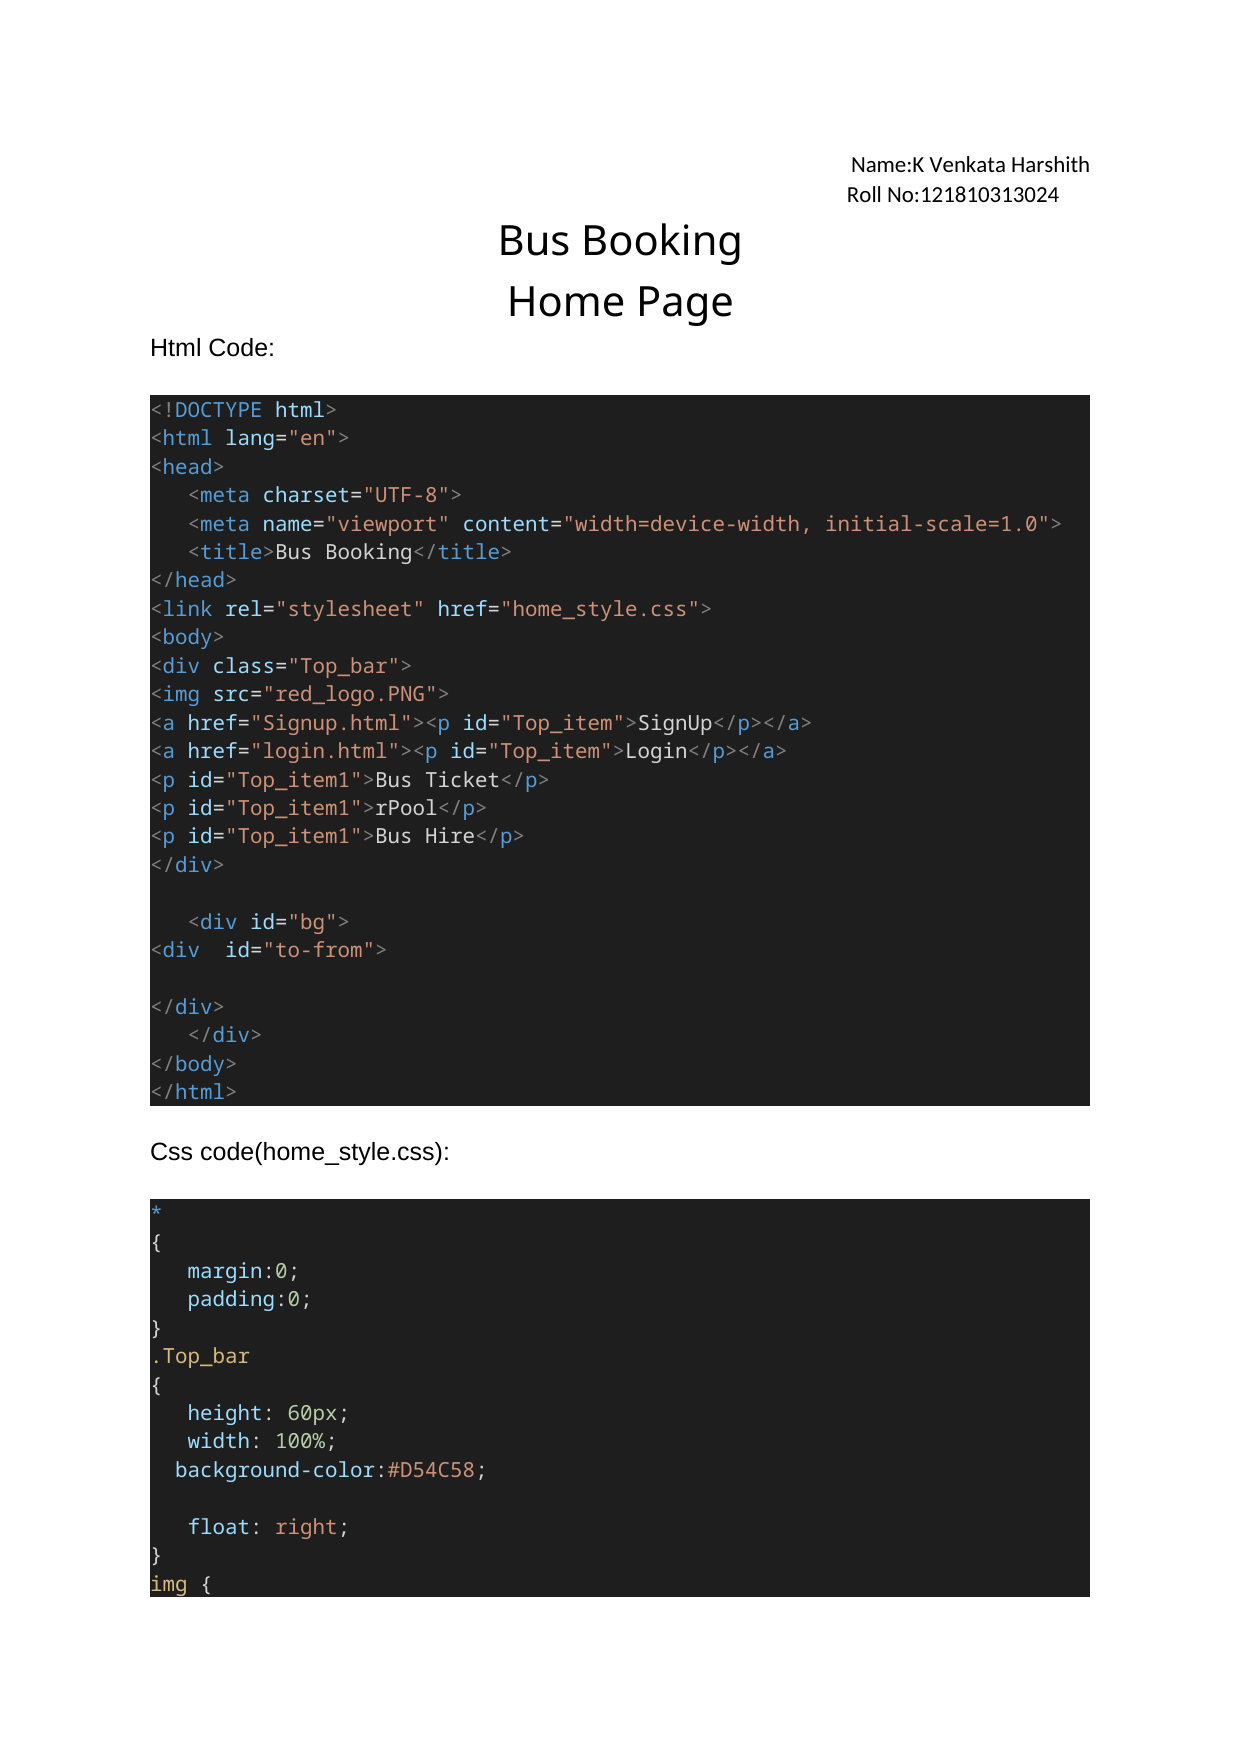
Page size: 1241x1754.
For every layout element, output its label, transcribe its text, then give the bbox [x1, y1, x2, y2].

text Html Code: [150, 333, 1090, 362]
text </div> [150, 1021, 1090, 1049]
text Bus Booking [150, 210, 1090, 267]
text width: 100%; [150, 1427, 1090, 1455]
text <img src="red_logo.PNG"> [150, 679, 1090, 708]
text </div> [150, 850, 1090, 878]
text Css code(home_style.css): [150, 1137, 1090, 1166]
text </body> [150, 1049, 1090, 1077]
text </head> [150, 566, 1090, 594]
text <link rel="stylesheet" href="home_style.css"> [150, 594, 1090, 622]
text Roll No:121810313024 [150, 180, 1090, 208]
text margin:0; [150, 1256, 1090, 1284]
text height: 60px; [150, 1398, 1090, 1427]
text } [150, 1540, 1090, 1569]
text <html lang="en"> [150, 423, 1090, 452]
text float: right; [150, 1512, 1090, 1540]
text { [150, 1370, 1090, 1398]
text <body> [150, 622, 1090, 651]
text <div id="bg"> [150, 907, 1090, 935]
text <head> [150, 452, 1090, 480]
text <a href="Signup.html"><p id="Top_item">SignUp</p></a> [150, 708, 1090, 736]
text background-color:#D54C58; [150, 1455, 1090, 1483]
text <div id="to-from"> [150, 935, 1090, 964]
text padding:0; [150, 1284, 1090, 1313]
text Name:K Venkata Harshith [150, 150, 1090, 178]
text * [150, 1199, 1090, 1227]
text <p id="Top_item1">Bus Ticket</p> [150, 765, 1090, 793]
text <div class="Top_bar"> [150, 651, 1090, 679]
text <!DOCTYPE html> [150, 395, 1090, 423]
text <meta name="viewport" content="width=device-width, initial-scale=1.0"> [150, 509, 1090, 537]
text <meta charset="UTF-8"> [150, 480, 1090, 509]
text { [150, 1227, 1090, 1256]
text .Top_bar [150, 1341, 1090, 1370]
text <a href="login.html"><p id="Top_item">Login</p></a> [150, 736, 1090, 765]
text <p id="Top_item1">rPool</p> [150, 793, 1090, 822]
text </html> [150, 1077, 1090, 1106]
text Home Page [150, 272, 1090, 328]
text <p id="Top_item1">Bus Hire</p> [150, 822, 1090, 850]
text img { [150, 1569, 1090, 1597]
text </div> [150, 992, 1090, 1021]
text } [150, 1313, 1090, 1341]
text <title>Bus Booking</title> [150, 537, 1090, 566]
